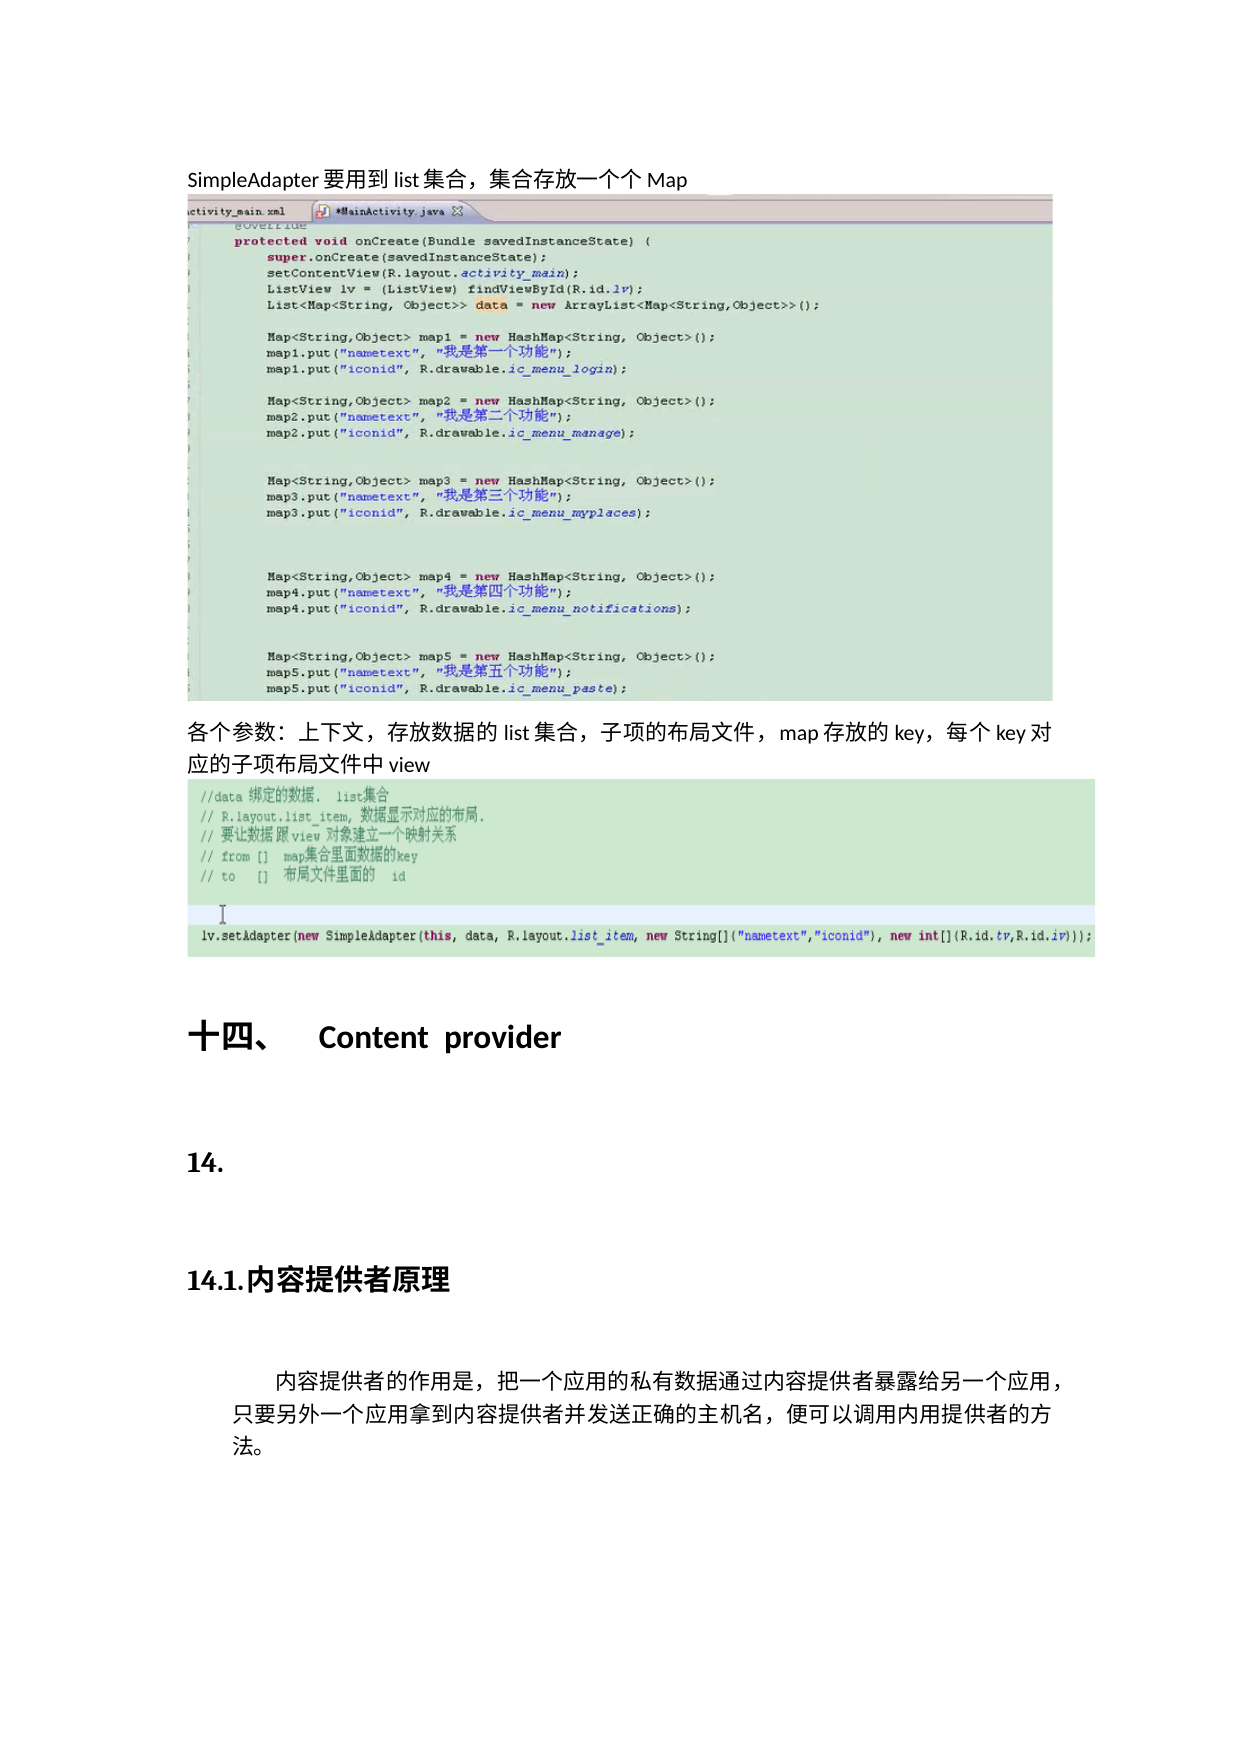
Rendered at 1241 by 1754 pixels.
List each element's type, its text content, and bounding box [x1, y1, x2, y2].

picture [187, 779, 1096, 957]
subtitle 内容提供者原理 [187, 1245, 1053, 1310]
list 内容提供者的作用是，把一个应用的私有数据通过内容提供者暴露给另一个应用，只要另外一个应用拿到内容提供者并发送正确的主机名，便可以调用内用提供者的方法。 [232, 1364, 1053, 1461]
text 各个参数：上下文，存放数据的list集合，子项的布局文件，map存放的key，每个key对应的子项布局文件中view [187, 714, 1053, 779]
text SimpleAdapter要用到list集合，集合存放一个个Map [187, 162, 1053, 194]
picture [187, 194, 1053, 701]
subtitle Content provider [187, 1002, 1053, 1067]
